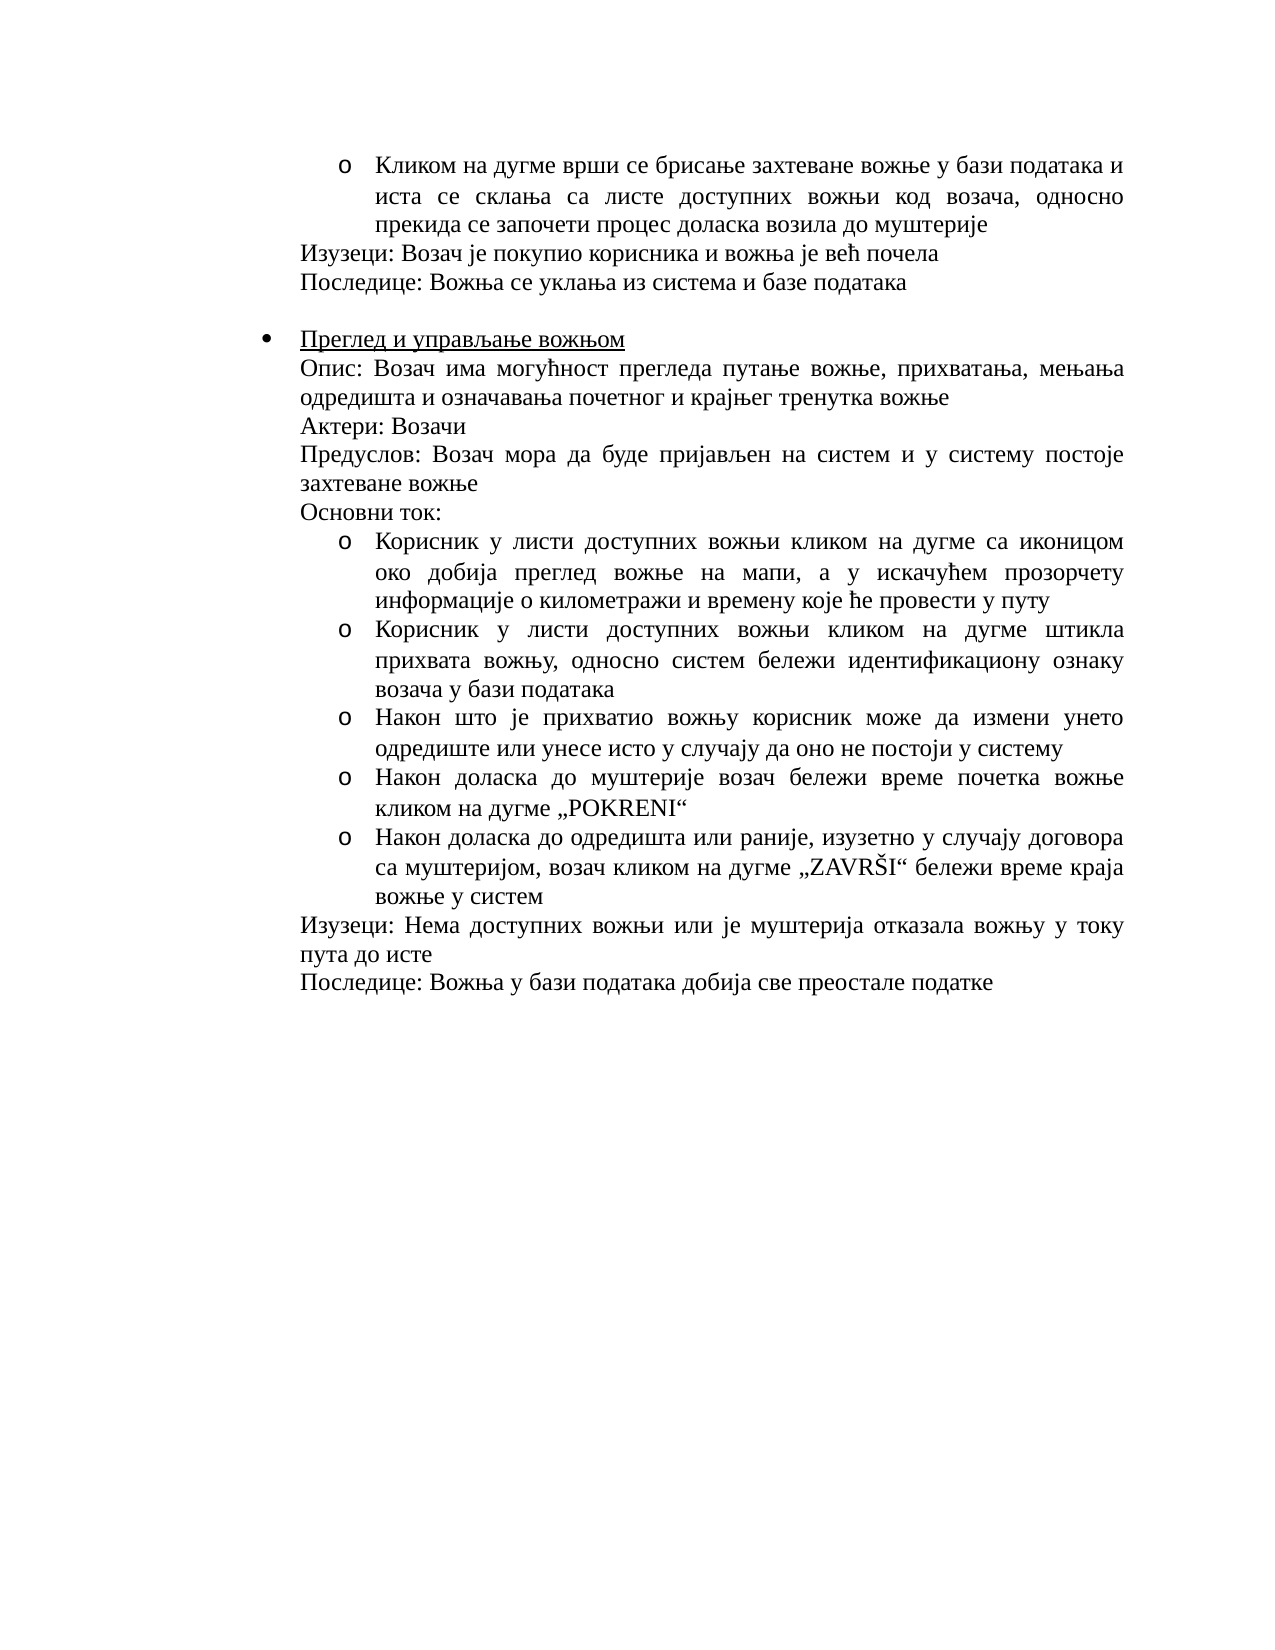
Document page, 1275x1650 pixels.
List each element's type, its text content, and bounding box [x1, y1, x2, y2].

list Након доласка до одредишта или раније, изузетно у случају договора са муштеријом, возач кликом на дугме „ZAVRŠI“ бележи време краја вожње у систем [337, 822, 1125, 910]
list Последице: Вожња се уклања из система и базе података [300, 267, 1125, 296]
list Преглед и управљање вожњом [262, 324, 1125, 353]
list Изузеци: Возач је покупио корисника и вожња је већ почела [300, 238, 1125, 267]
list Корисник у листи доступних вожњи кликом на дугме са иконицом око добија преглед вожње на мапи, а у искачућем прозорчету информације о километражи и времену које ће провести у путу [337, 526, 1125, 614]
list Изузеци: Нема доступних вожњи или је муштерија отказала вожњу у току пута до исте [300, 910, 1125, 967]
list Након што је прихватио вожњу корисник може да измени унето одредиште или унесе исто у случају да оно не постоји у систему [337, 702, 1125, 762]
list Основни ток: [300, 497, 1125, 526]
list Кликом на дугме врши се брисање захтеване вожње у бази података и иста се склања са листе доступних вожњи код возача, односно прекида се започети процес доласка возила до муштерије [337, 150, 1125, 238]
list Након доласка до муштерије возач бележи време почетка вожње кликом на дугме „POKRENI“ [337, 762, 1125, 822]
list Опис: Возач има могућност прегледа путање вожње, прихватања, мењања одредишта и означавања почетног и крајњег тренутка вожње [300, 353, 1125, 411]
list Актери: Возачи [300, 411, 1125, 439]
list Предуслов: Возач мора да буде пријављен на систем и у систему постоје захтеване вожње [300, 439, 1125, 497]
list Корисник у листи доступних вожњи кликом на дугме штикла прихвата вожњу, односно систем бележи идентификациону ознаку возача у бази података [337, 614, 1125, 702]
list Последице: Вожња у бази података добија све преостале податке [300, 967, 1125, 996]
